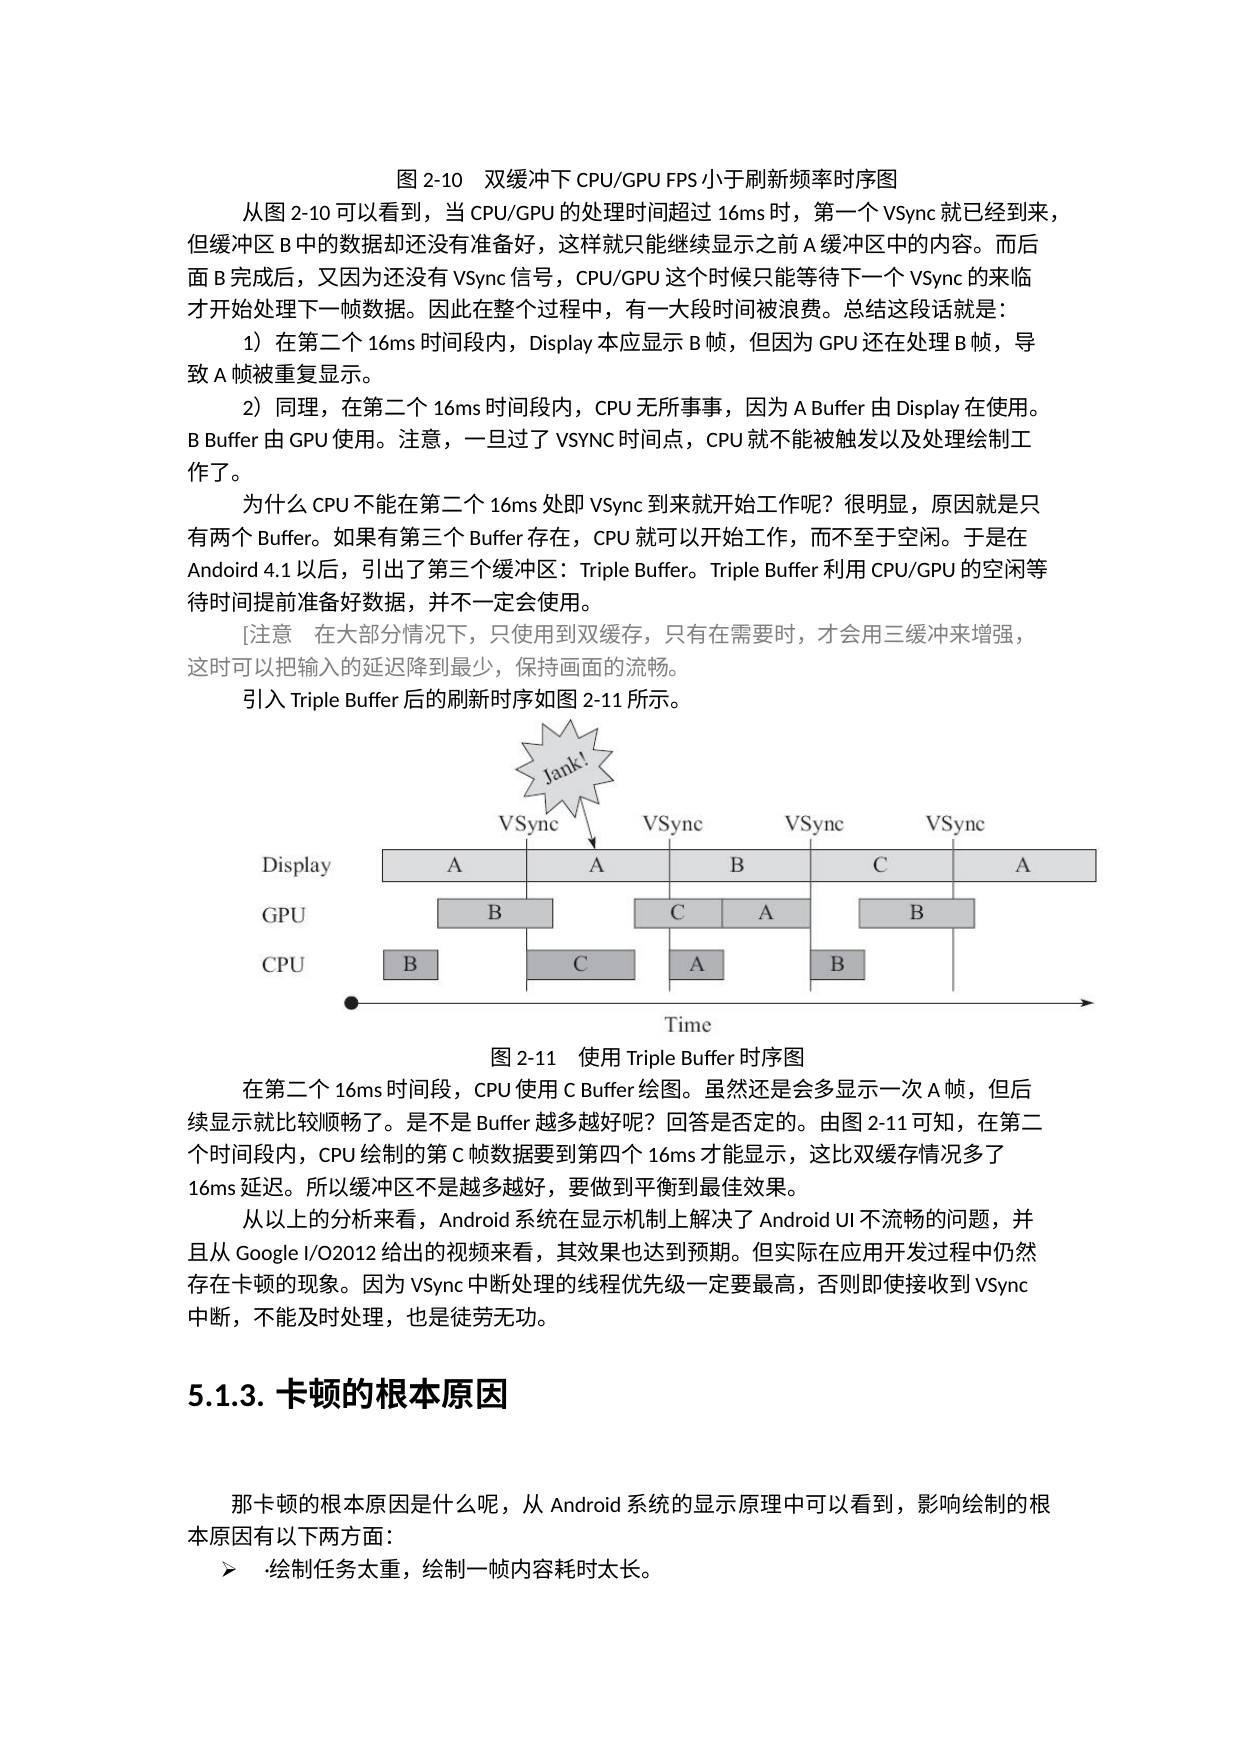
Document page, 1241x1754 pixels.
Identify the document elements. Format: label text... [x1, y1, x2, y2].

text 那卡顿的根本原因是什么呢，从Android系统的显示原理中可以看到，影响绘制的根本原因有以下两方面： [187, 1486, 1053, 1551]
subtitle 卡顿的根本原因 [187, 1359, 1053, 1424]
text [注意 在大部分情况下，只使用到双缓存，只有在需要时，才会用三缓冲来增强，这时可以把输入的延迟降到最少，保持画面的流畅。 [187, 617, 1053, 682]
text 在第二个16ms时间段，CPU使用C Buffer绘图。虽然还是会多显示一次A帧，但后续显示就比较顺畅了。是不是Buffer越多越好呢？回答是否定的。由图2-11可知，在第二个时间段内，CPU绘制的第C帧数据要到第四个16ms才能显示，这比双缓存情况多了16ms延迟。所以缓冲区不是越多越好，要做到平衡到最佳效果。 [187, 1072, 1053, 1202]
text 图2-10 双缓冲下CPU/GPU FPS小于刷新频率时序图 [187, 162, 1053, 194]
picture [242, 714, 1108, 1040]
text 从图2-10可以看到，当CPU/GPU的处理时间超过16ms时，第一个VSync就已经到来，但缓冲区B中的数据却还没有准备好，这样就只能继续显示之前A缓冲区中的内容。而后面B完成后，又因为还没有VSync信号，CPU/GPU这个时候只能等待下一个VSync的来临才开始处理下一帧数据。因此在整个过程中，有一大段时间被浪费。总结这段话就是： [187, 194, 1053, 324]
text 1）在第二个16ms时间段内，Display本应显示B帧，但因为GPU还在处理B帧，导致A帧被重复显示。 [187, 324, 1053, 389]
text 图2-11 使用Triple Buffer时序图 [187, 1039, 1053, 1072]
text 从以上的分析来看，Android系统在显示机制上解决了Android UI不流畅的问题，并且从Google I/O2012给出的视频来看，其效果也达到预期。但实际在应用开发过程中仍然存在卡顿的现象。因为VSync中断处理的线程优先级一定要最高，否则即使接收到VSync中断，不能及时处理，也是徒劳无功。 [187, 1202, 1053, 1332]
list ·绘制任务太重，绘制一帧内容耗时太长。 [220, 1551, 1053, 1584]
text 2）同理，在第二个16ms时间段内，CPU无所事事，因为A Buffer由Display在使用。B Buffer由GPU使用。注意，一旦过了VSYNC时间点，CPU就不能被触发以及处理绘制工作了。 [187, 389, 1053, 487]
text 引入Triple Buffer后的刷新时序如图2-11所示。 [187, 682, 1053, 714]
text 为什么CPU不能在第二个16ms处即VSync到来就开始工作呢？很明显，原因就是只有两个Buffer。如果有第三个Buffer存在，CPU就可以开始工作，而不至于空闲。于是在Andoird 4.1以后，引出了第三个缓冲区：Triple Buffer。Triple Buffer利用CPU/GPU的空闲等待时间提前准备好数据，并不一定会使用。 [187, 487, 1053, 617]
